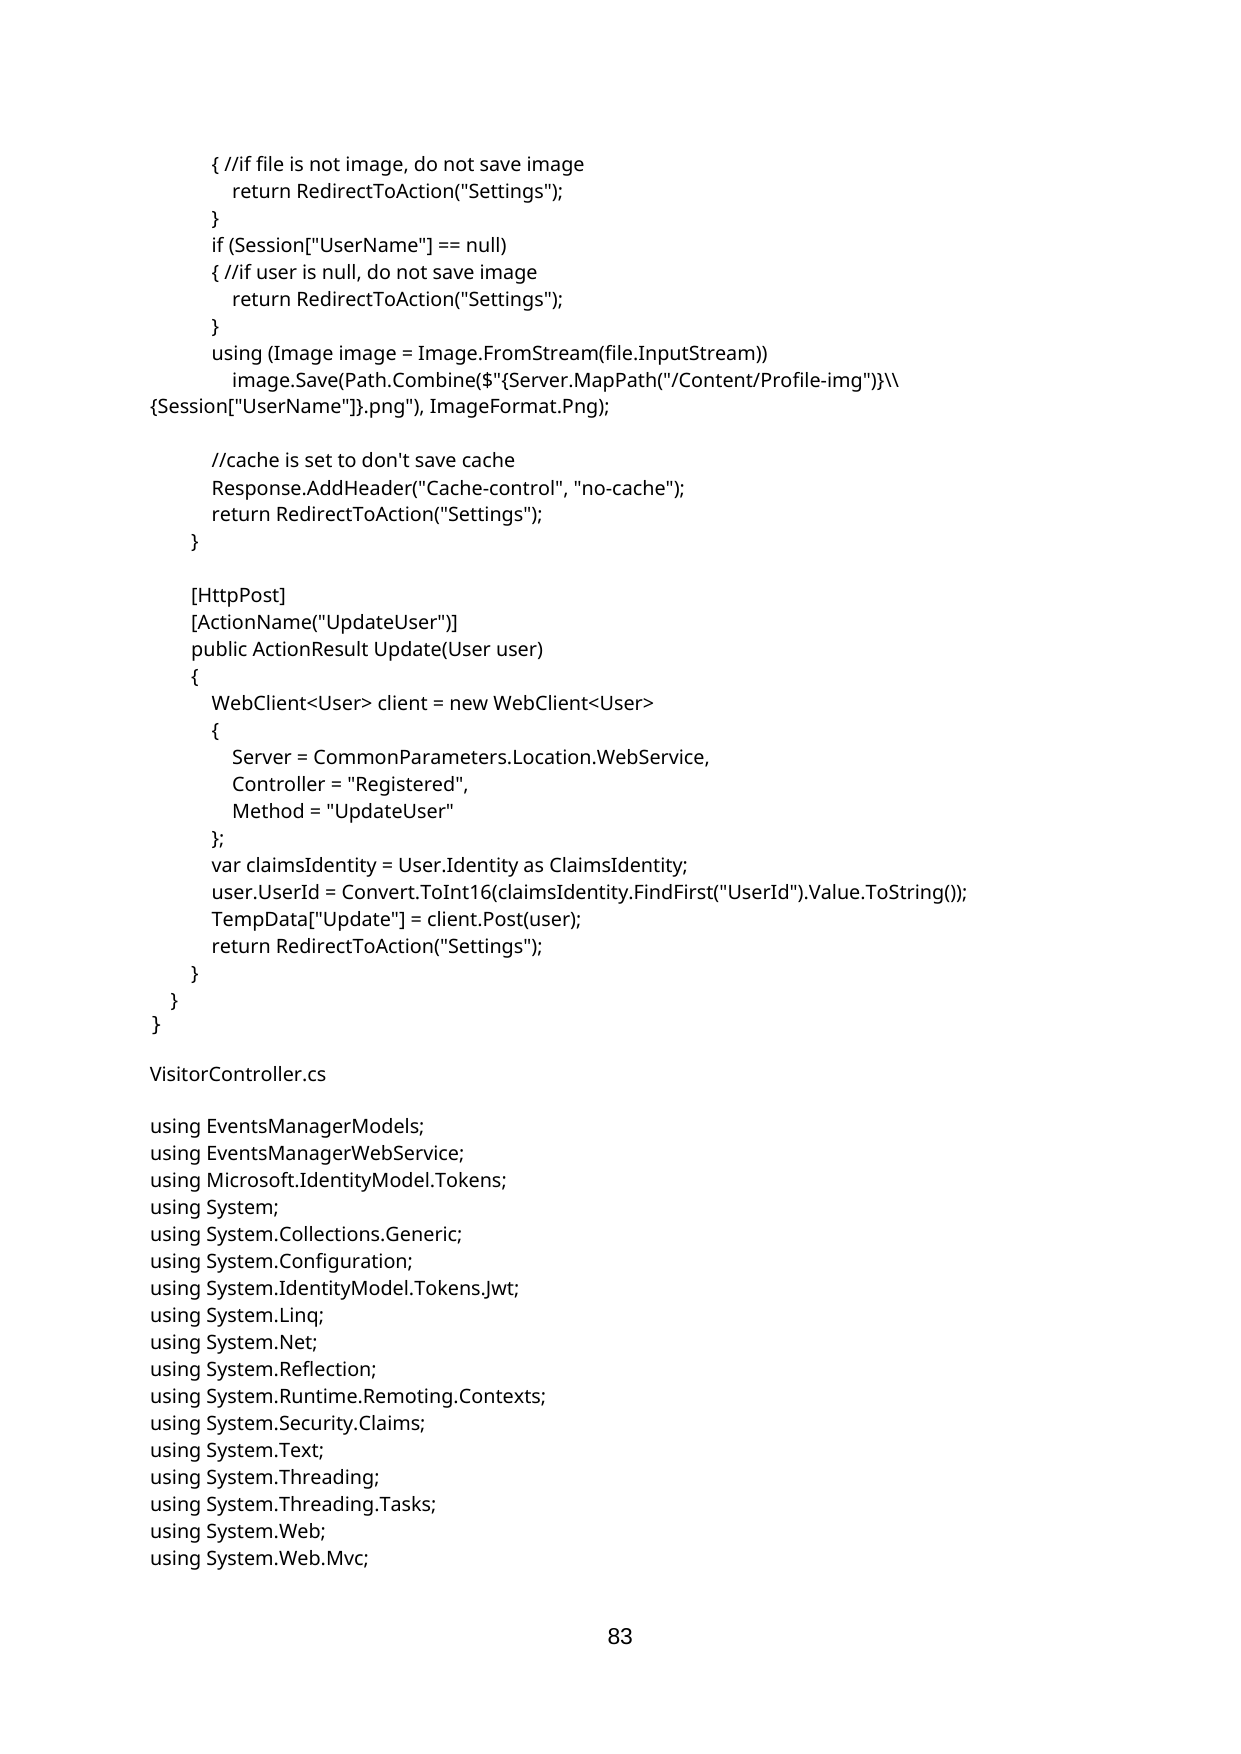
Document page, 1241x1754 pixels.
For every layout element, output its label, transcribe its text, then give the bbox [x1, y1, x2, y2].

text [ActionName("UpdateUser")] [150, 609, 1090, 636]
text using EventsManagerWebService; [150, 1139, 1090, 1166]
text Controller = "Registered", [150, 771, 1090, 797]
text using EventsManagerModels; [150, 1112, 1090, 1139]
text using System; [150, 1193, 1090, 1220]
text using (Image image = Image.FromStream(file.InputStream)) [150, 339, 1090, 366]
text return RedirectToAction("Settings"); [150, 285, 1090, 312]
text [HttpPost] [150, 582, 1090, 609]
text using System.Text; [150, 1436, 1090, 1463]
text }; [150, 824, 1090, 851]
text var claimsIdentity = User.Identity as ClaimsIdentity; [150, 851, 1090, 878]
text using System.Reflection; [150, 1355, 1090, 1382]
text } [150, 959, 1090, 986]
text using System.Threading.Tasks; [150, 1490, 1090, 1517]
text TempData["Update"] = client.Post(user); [150, 905, 1090, 932]
text { [150, 1013, 1090, 1036]
text using System.Configuration; [150, 1247, 1090, 1274]
text } [150, 986, 1090, 1013]
text using System.Threading; [150, 1463, 1090, 1490]
text using System.Linq; [150, 1301, 1090, 1328]
text using System.Security.Claims; [150, 1409, 1090, 1436]
text } [150, 312, 1090, 339]
text { //if user is null, do not save image [150, 258, 1090, 285]
text { [150, 717, 1090, 743]
text using System.Runtime.Remoting.Contexts; [150, 1382, 1090, 1409]
text { //if file is not image, do not save image [150, 150, 1090, 177]
text } [150, 528, 1090, 555]
text using System.Collections.Generic; [150, 1220, 1090, 1247]
text return RedirectToAction("Settings"); [150, 932, 1090, 959]
text user.UserId = Convert.ToInt16(claimsIdentity.FindFirst("UserId").Value.ToString()); [150, 878, 1090, 905]
text return RedirectToAction("Settings"); [150, 177, 1090, 204]
text using System.Net; [150, 1328, 1090, 1355]
text using Microsoft.IdentityModel.Tokens; [150, 1166, 1090, 1193]
text if (Session["UserName"] == null) [150, 231, 1090, 258]
text image.Save(Path.Combine($"{Server.MapPath("/Content/Profile-img")}\\{Session["UserName"]}.png"), ImageFormat.Png); [150, 366, 1090, 420]
text WebClient<User> client = new WebClient<User> [150, 689, 1090, 717]
text //cache is set to don't save cache [150, 447, 1090, 474]
text { [150, 663, 1090, 689]
text VisitorController.cs [150, 1061, 1090, 1088]
text return RedirectToAction("Settings"); [150, 501, 1090, 528]
text Method = "UpdateUser" [150, 797, 1090, 824]
text Server = CommonParameters.Location.WebService, [150, 743, 1090, 771]
text } [150, 204, 1090, 231]
text using System.Web.Mvc; [150, 1544, 1090, 1571]
text Response.AddHeader("Cache-control", "no-cache"); [150, 474, 1090, 501]
text using System.Web; [150, 1517, 1090, 1544]
text using System.IdentityModel.Tokens.Jwt; [150, 1274, 1090, 1301]
text public ActionResult Update(User user) [150, 636, 1090, 663]
